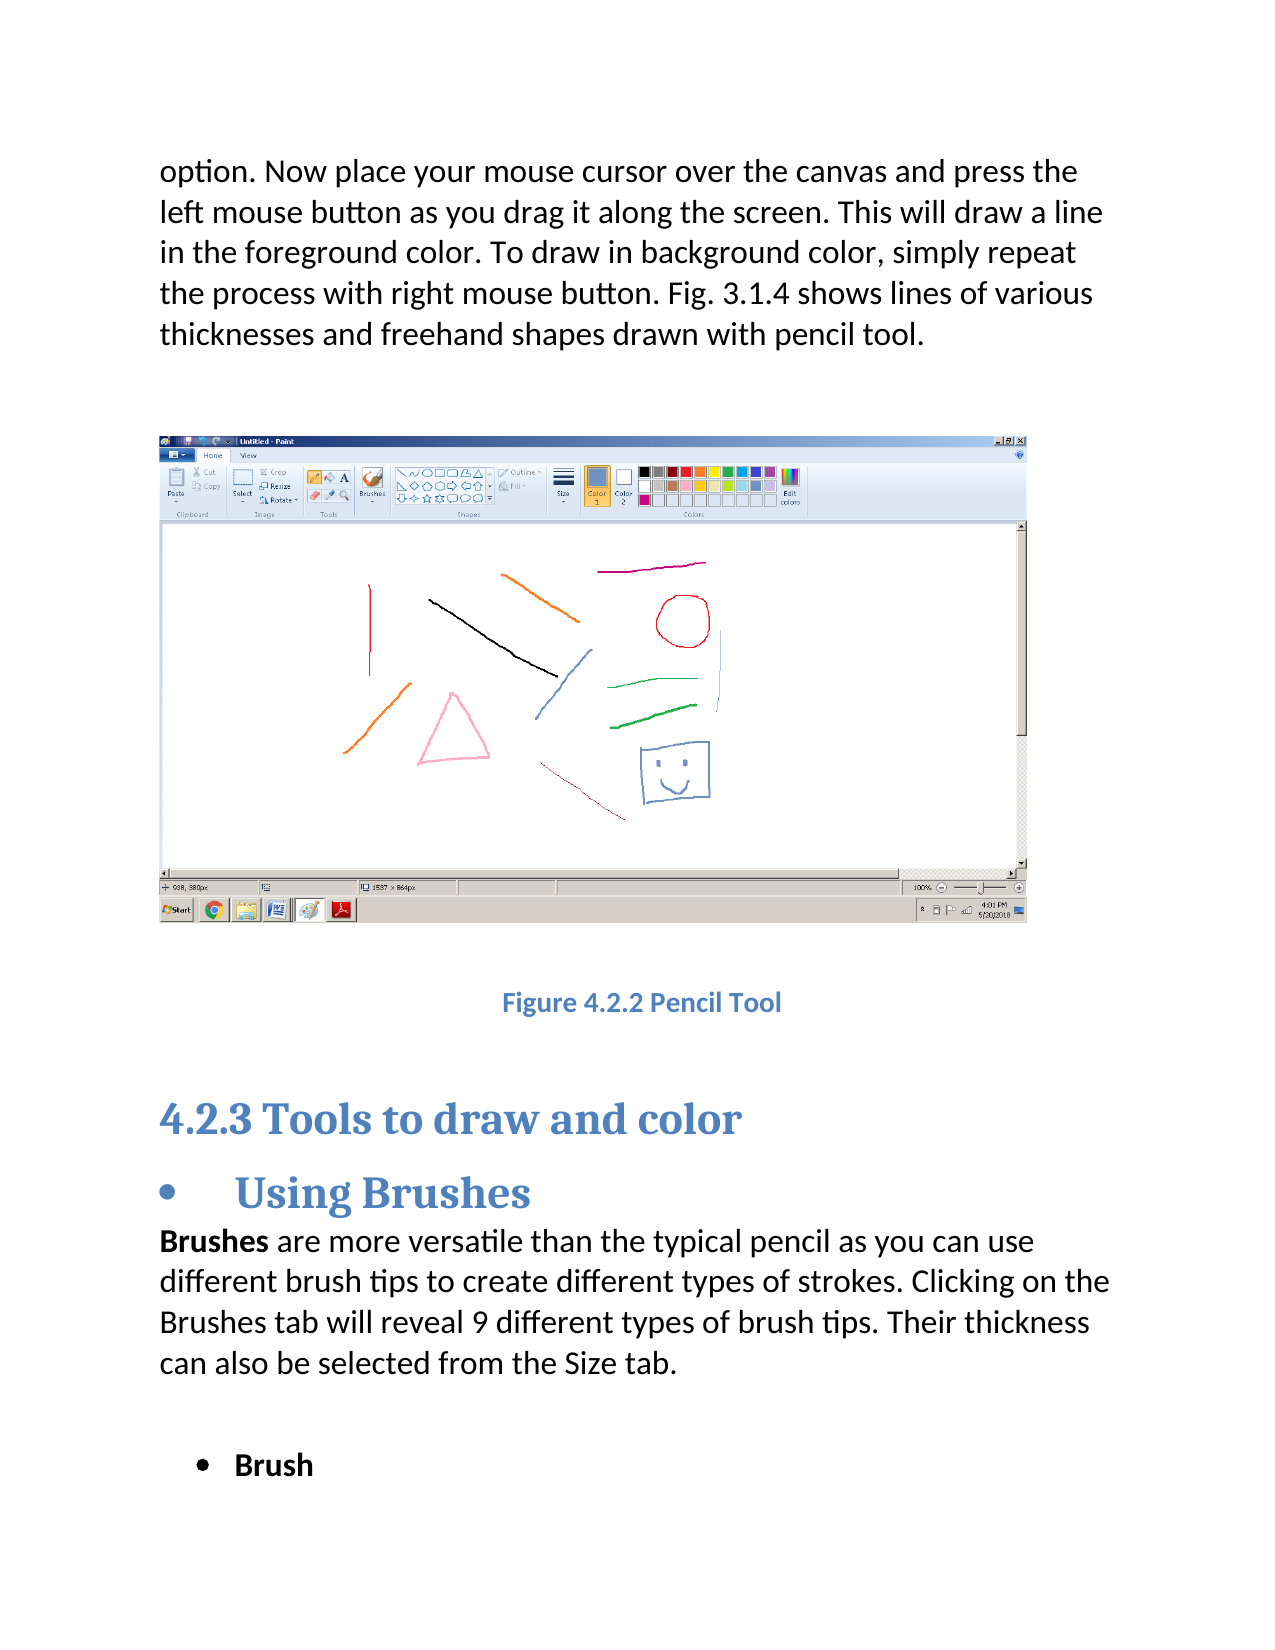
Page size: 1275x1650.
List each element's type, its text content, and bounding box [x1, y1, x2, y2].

text Brushes are more versatile than the typical pencil as you can use different brush tips to create different types of strokes. Clicking on the Brushes tab will reveal 9 different types of brush tips. Their thickness can also be selected from the Size tab. [159, 1220, 1125, 1383]
list Brush [197, 1444, 1125, 1485]
picture [159, 436, 1135, 984]
text Figure 4.2.2 Pencil Tool [159, 984, 1125, 1020]
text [159, 150, 1125, 354]
subtitle 4.2.3 Tools to draw and color [159, 1093, 1125, 1146]
subtitle Using Brushes [159, 1167, 1125, 1220]
